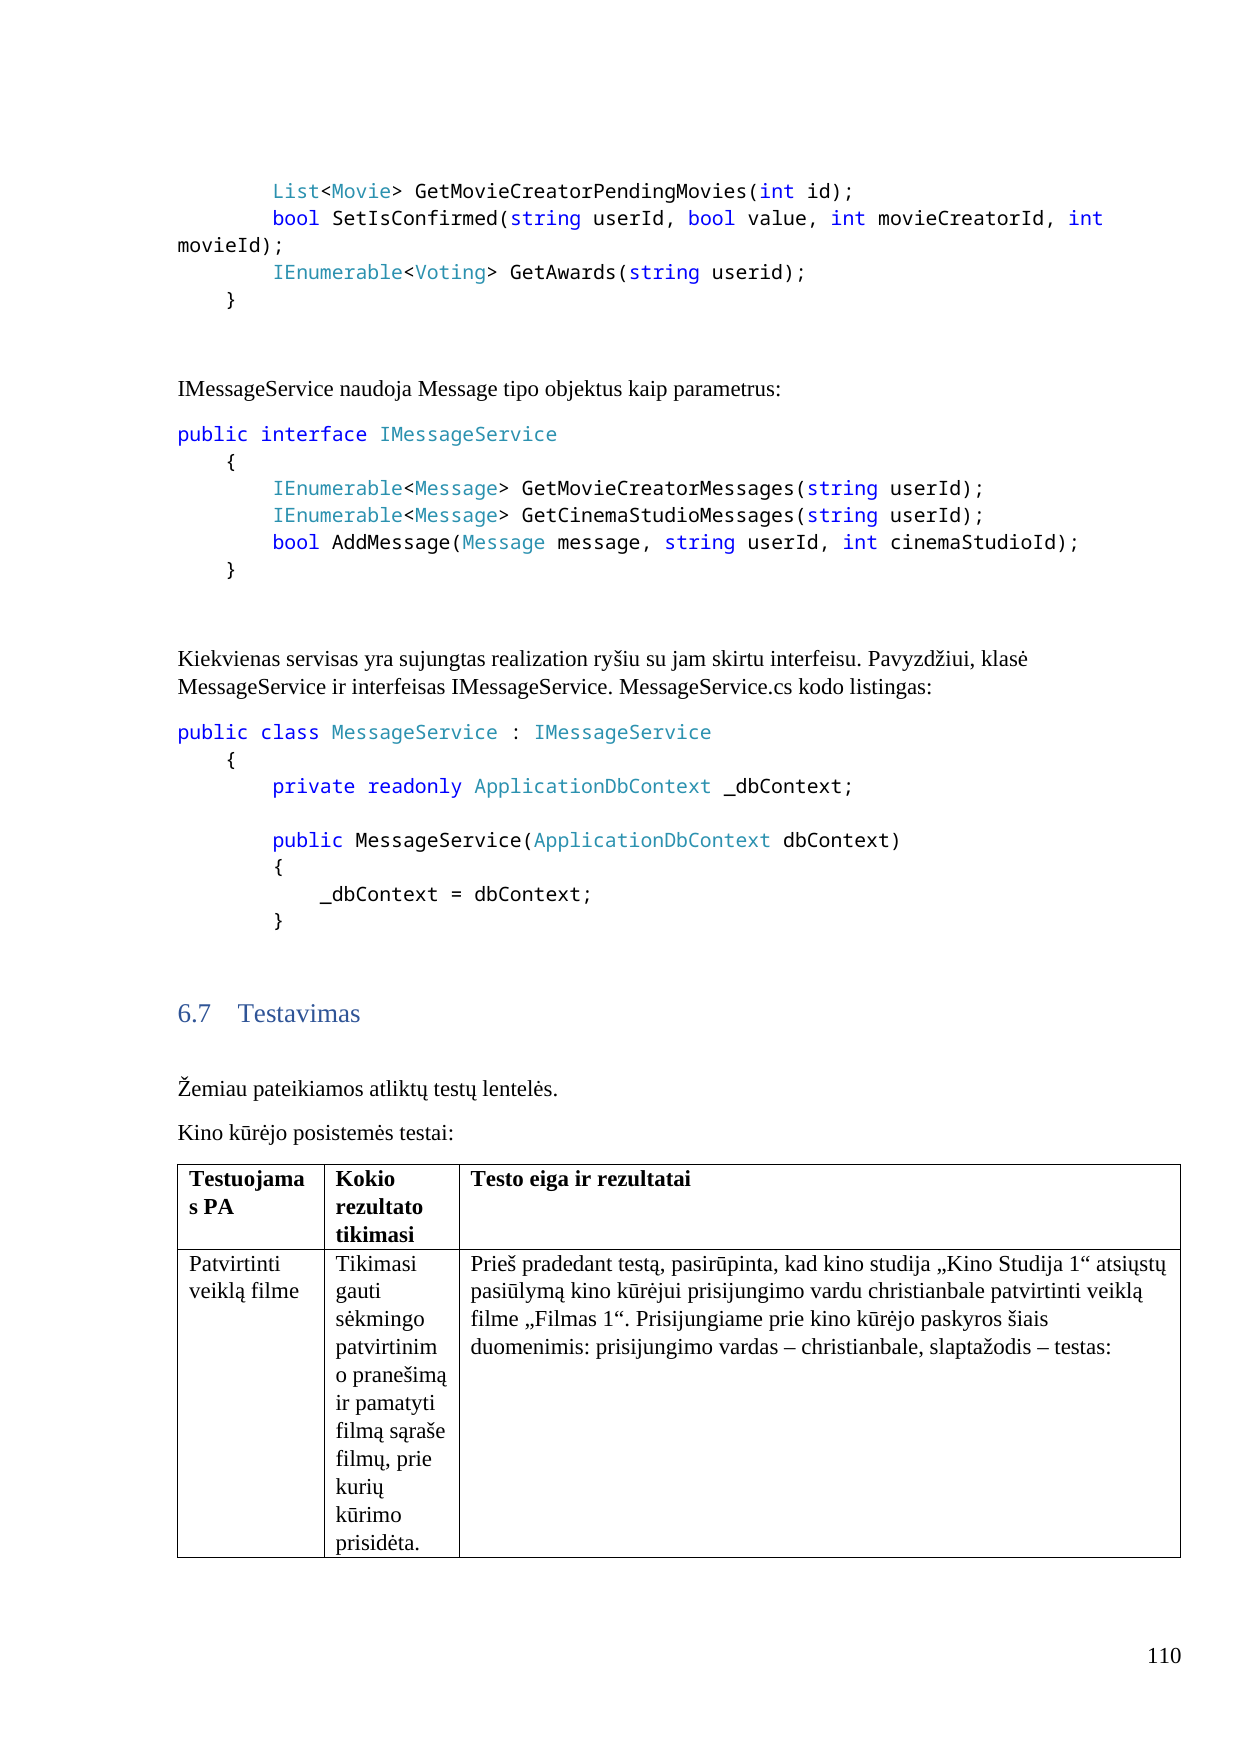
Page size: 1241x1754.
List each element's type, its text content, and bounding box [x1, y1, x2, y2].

text Kino kūrėjo posistemės testai: [177, 1119, 1181, 1146]
subtitle Testavimas [177, 997, 1181, 1028]
text { [177, 745, 1181, 772]
text bool AddMessage(Message message, string userId, int cinemaStudioId); [177, 528, 1181, 555]
text _dbContext = dbContext; [177, 880, 1181, 907]
text public interface IMessageService [177, 420, 1181, 447]
text IEnumerable<Message> GetMovieCreatorMessages(string userId); [177, 474, 1181, 501]
text IEnumerable<Voting> GetAwards(string userid); [177, 258, 1181, 285]
text Žemiau pateikiamos atliktų testų lentelės. [177, 1075, 1181, 1101]
text Kiekvienas servisas yra sujungtas realization ryšiu su jam skirtu interfeisu. Pavyzdžiui, klasė MessageService ir interfeisas IMessageService. MessageService.cs kodo listingas: [177, 645, 1181, 700]
text private readonly ApplicationDbContext _dbContext; [177, 772, 1181, 799]
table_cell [460, 1250, 1180, 1557]
text } [177, 555, 1181, 582]
text { [177, 853, 1181, 880]
table_header Testo eiga ir rezultatai [460, 1165, 1180, 1249]
text } [177, 907, 1181, 934]
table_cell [178, 1250, 324, 1557]
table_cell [325, 1250, 459, 1557]
text public MessageService(ApplicationDbContext dbContext) [177, 826, 1181, 853]
table_header Testuojamas PA [178, 1165, 324, 1249]
text IEnumerable<Message> GetCinemaStudioMessages(string userId); [177, 501, 1181, 528]
text } [177, 285, 1181, 312]
text IMessageService naudoja Message tipo objektus kaip parametrus: [177, 376, 1181, 402]
text bool SetIsConfirmed(string userId, bool value, int movieCreatorId, int movieId); [177, 204, 1181, 258]
table_header Kokio rezultato tikimasi [325, 1165, 459, 1249]
text { [177, 447, 1181, 474]
text public class MessageService : IMessageService [177, 718, 1181, 745]
text List<Movie> GetMovieCreatorPendingMovies(int id); [177, 177, 1181, 204]
